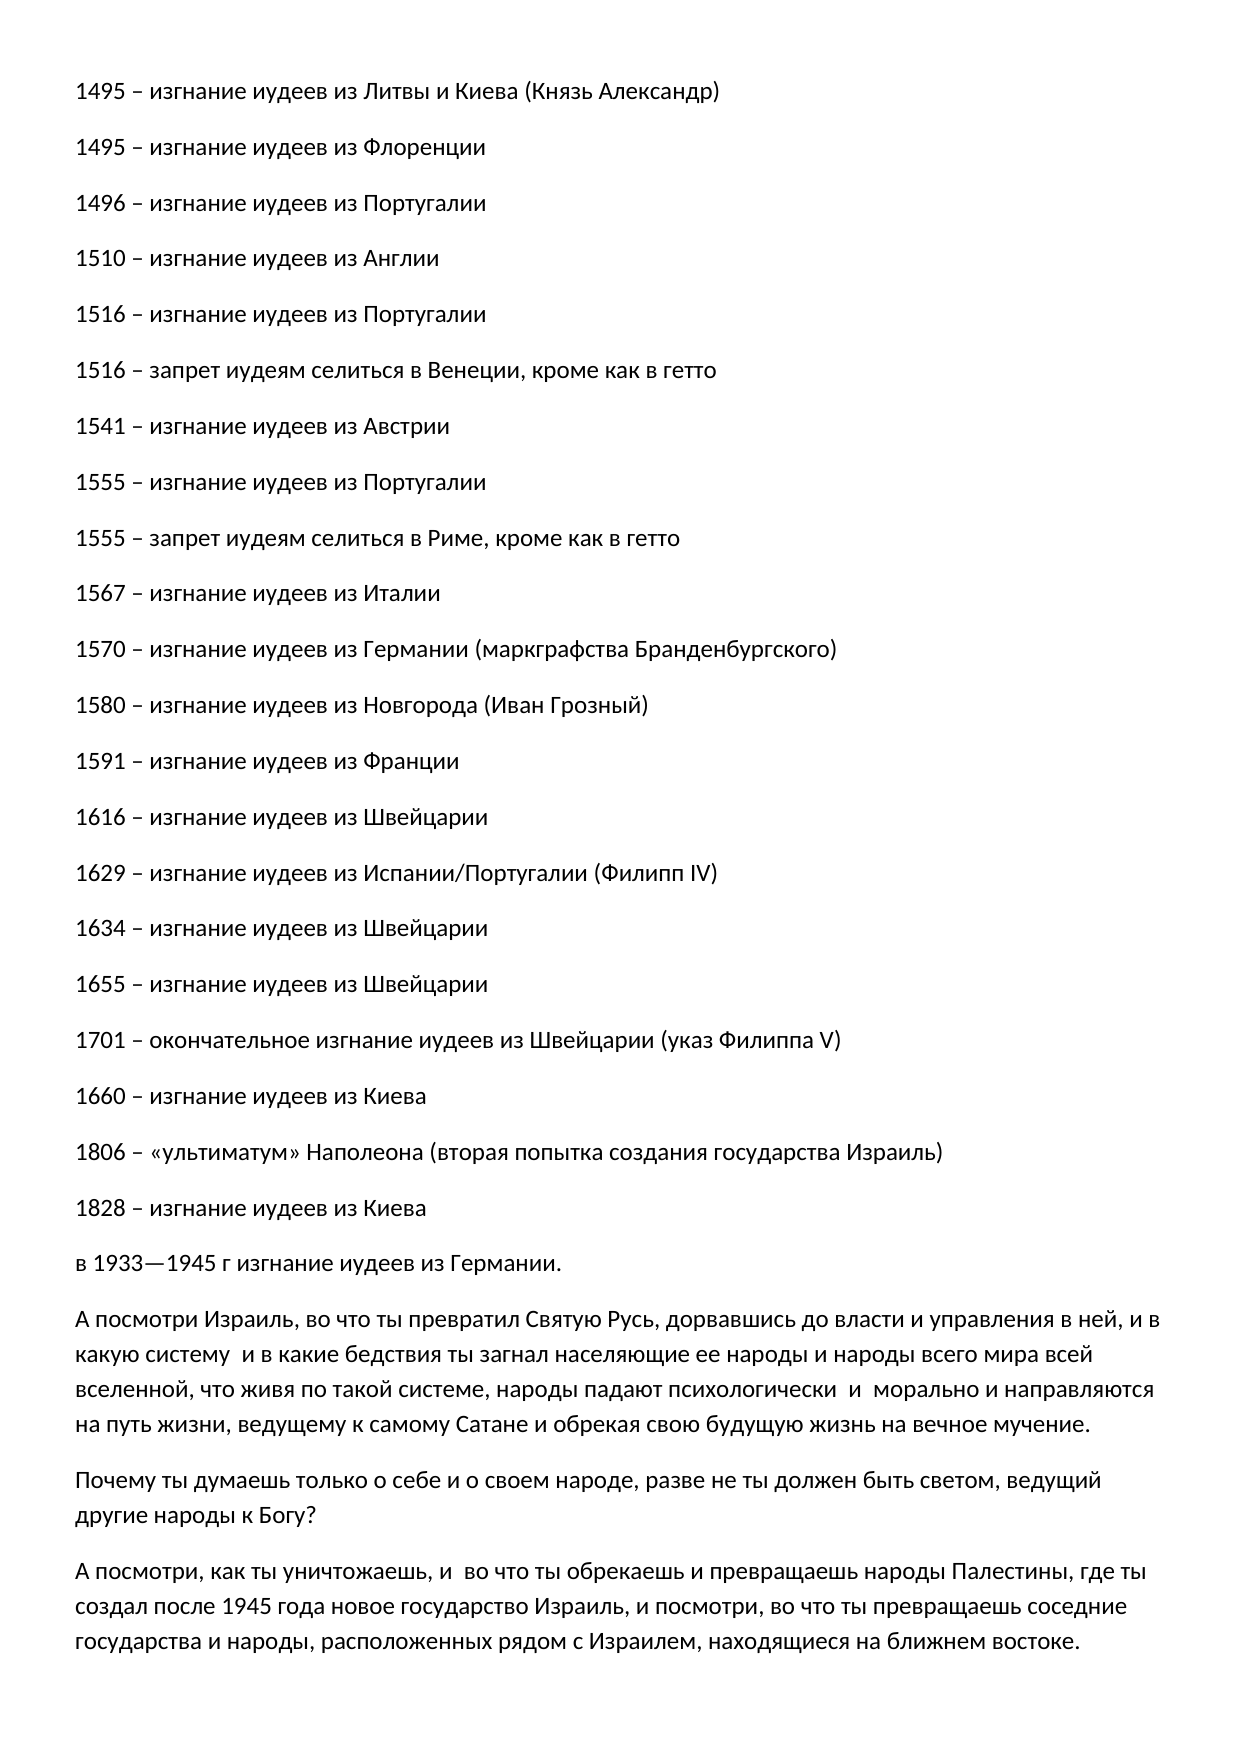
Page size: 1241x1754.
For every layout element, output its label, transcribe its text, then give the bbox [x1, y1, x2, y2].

text 1496 – изгнание иудеев из Португалии [75, 187, 1165, 217]
text 1806 – «ультиматум» Наполеона (вторая попытка создания государства Израиль) [75, 1136, 1165, 1166]
text 1495 – изгнание иудеев из Литвы и Киева (Князь Александр) [75, 75, 1165, 106]
text 1516 – изгнание иудеев из Португалии [75, 298, 1165, 329]
text 1555 – изгнание иудеев из Португалии [75, 466, 1165, 496]
text 1555 – запрет иудеям селиться в Риме, кроме как в гетто [75, 522, 1165, 552]
text 1570 – изгнание иудеев из Германии (маркграфства Бранденбургского) [75, 633, 1165, 664]
text 1495 – изгнание иудеев из Флоренции [75, 131, 1165, 161]
text 1616 – изгнание иудеев из Швейцарии [75, 801, 1165, 831]
text 1828 – изгнание иудеев из Киева [75, 1192, 1165, 1222]
text 1655 – изгнание иудеев из Швейцарии [75, 968, 1165, 999]
text А посмотри, как ты уничтожаешь, и во что ты обрекаешь и превращаешь народы Палестины, где ты создал после 1945 года новое государство Израиль, и посмотри, во что ты превращаешь соседние государства и народы, расположенных рядом с Израилем, находящиеся на ближнем востоке. [75, 1555, 1165, 1656]
text 1541 – изгнание иудеев из Австрии [75, 410, 1165, 441]
text 1567 – изгнание иудеев из Италии [75, 577, 1165, 608]
text Почему ты думаешь только о себе и о своем народе, разве не ты должен быть светом, ведущий другие народы к Богу? [75, 1464, 1165, 1530]
text 1701 – окончательное изгнание иудеев из Швейцарии (указ Филиппа V) [75, 1024, 1165, 1055]
text 1510 – изгнание иудеев из Англии [75, 242, 1165, 273]
text 1516 – запрет иудеям селиться в Венеции, кроме как в гетто [75, 354, 1165, 385]
text 1580 – изгнание иудеев из Новгорода (Иван Грозный) [75, 689, 1165, 720]
text в 1933—1945 г изгнание иудеев из Германии. [75, 1247, 1165, 1278]
text А посмотри Израиль, во что ты превратил Святую Русь, дорвавшись до власти и управления в ней, и в какую систему и в какие бедствия ты загнал населяющие ее народы и народы всего мира всей вселенной, что живя по такой системе, народы падают психологически и морально и направляются на путь жизни, ведущему к самому Сатане и обрекая свою будущую жизнь на вечное мучение. [75, 1303, 1165, 1439]
text 1660 – изгнание иудеев из Киева [75, 1080, 1165, 1111]
text 1591 – изгнание иудеев из Франции [75, 745, 1165, 776]
text 1634 – изгнание иудеев из Швейцарии [75, 912, 1165, 943]
text 1629 – изгнание иудеев из Испании/Португалии (Филипп IV) [75, 857, 1165, 887]
